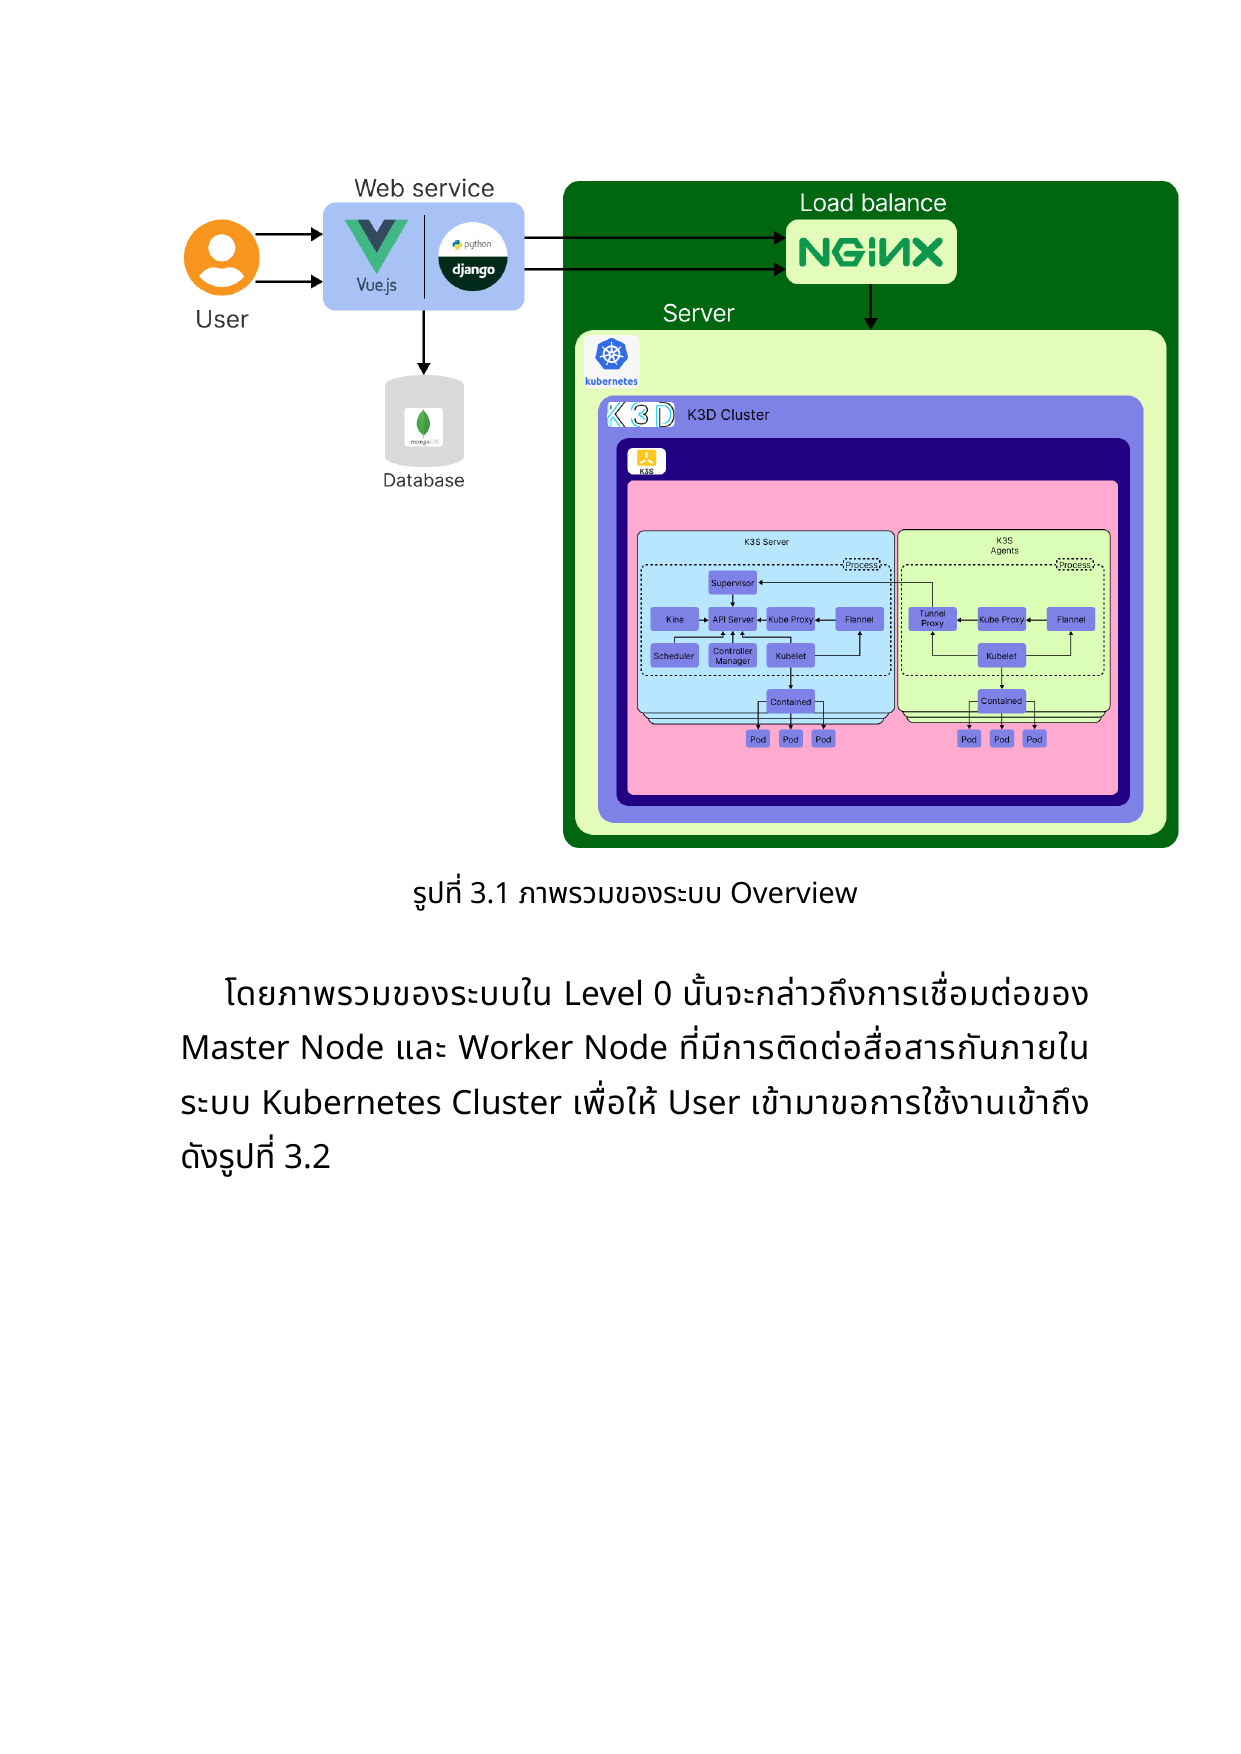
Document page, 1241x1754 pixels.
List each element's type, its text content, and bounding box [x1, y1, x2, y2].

picture [180, 150, 1200, 871]
text โดยภาพรวมของระบบใน Level 0 นั้นจะกล่าวถึงการเชื่อมต่อของ Master Node และ Worker Node ที่มีการติดต่อสื่อสารกันภายในระบบ Kubernetes Cluster เพื่อให้ User เข้ามาขอการใช้งานเข้าถึง ดังรูปที่ 3.2 [180, 969, 1090, 1184]
text รูปที่ 3.1 ภาพรวมของระบบ Overview [180, 873, 1090, 917]
